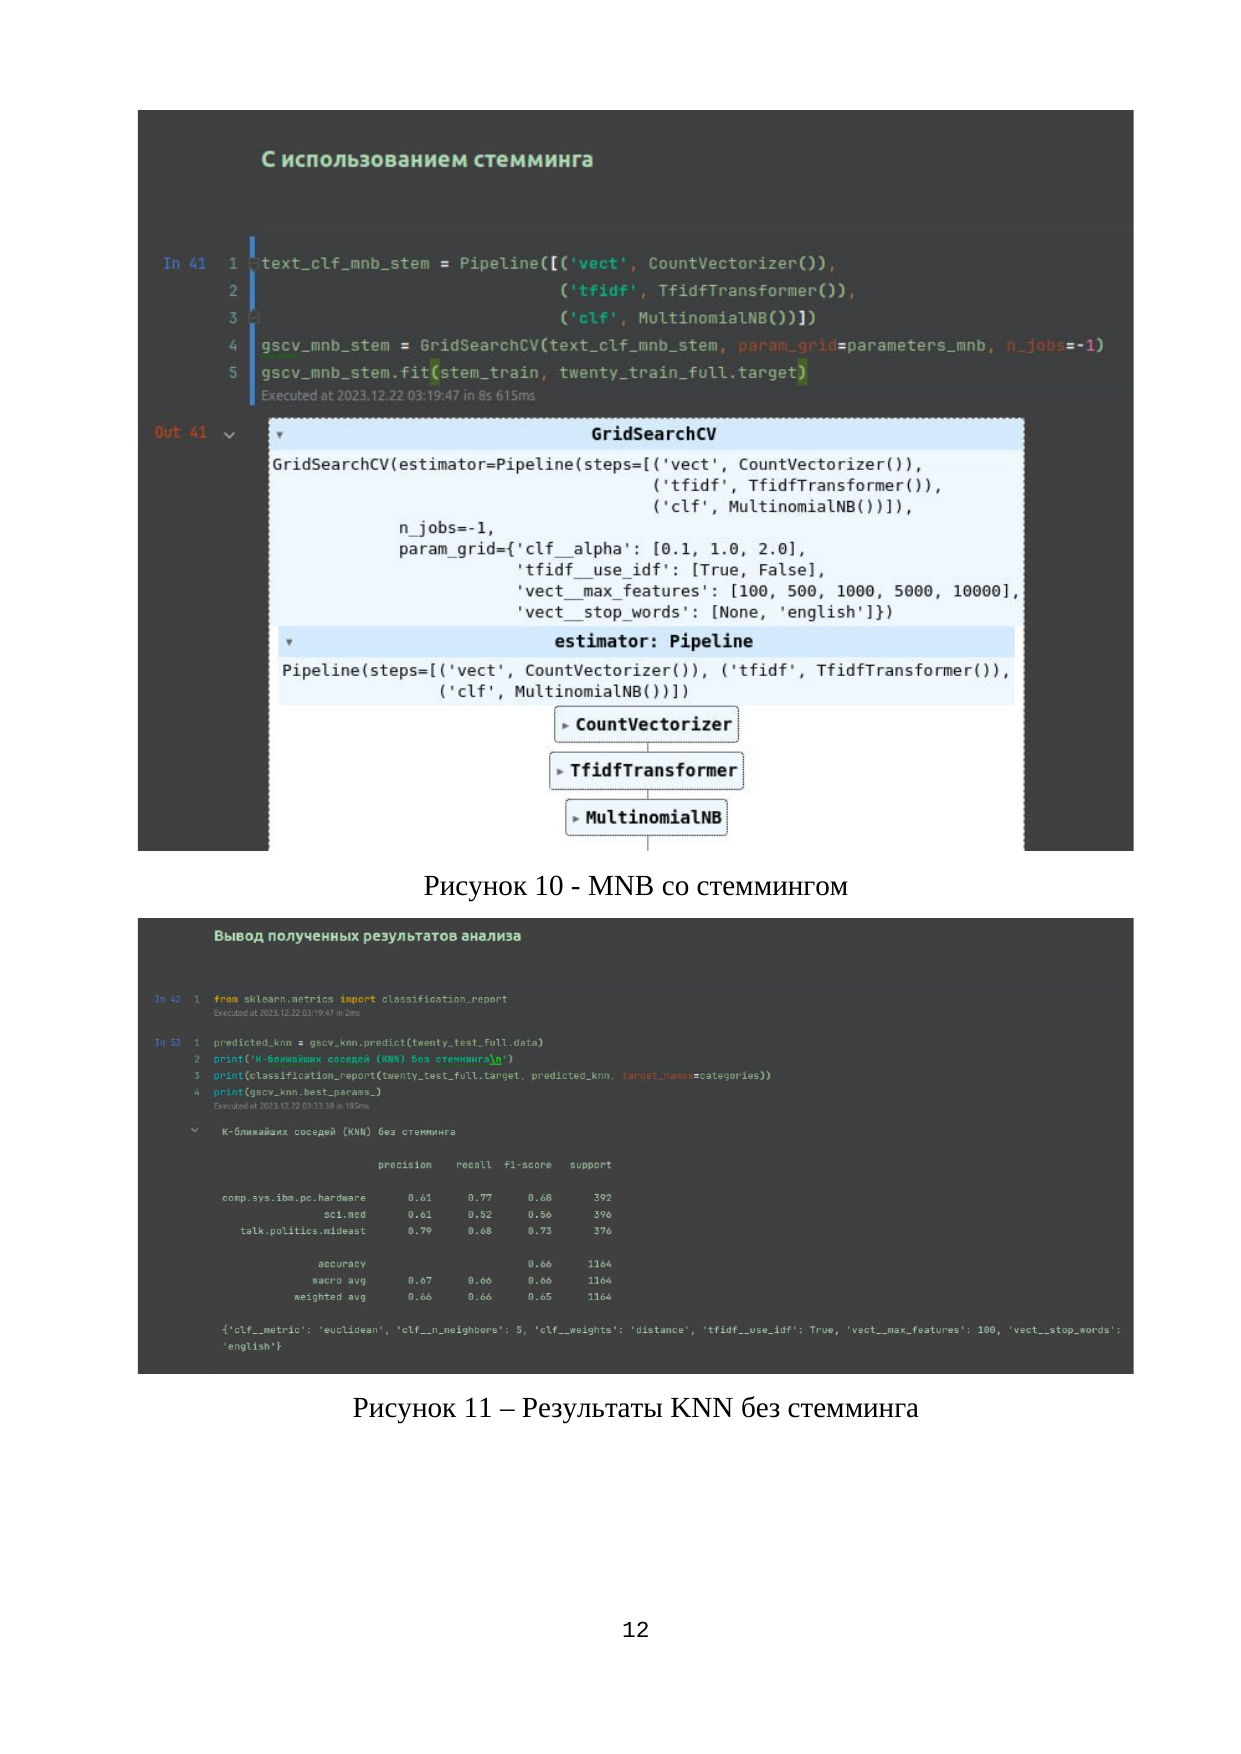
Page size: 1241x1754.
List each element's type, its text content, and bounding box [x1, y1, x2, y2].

text Рисунок 10 - MNB со стеммингом [137, 868, 1134, 901]
text Рисунок 11 – Результаты KNN без стемминга [137, 1390, 1134, 1424]
picture [137, 918, 1134, 1374]
picture [137, 110, 1134, 851]
